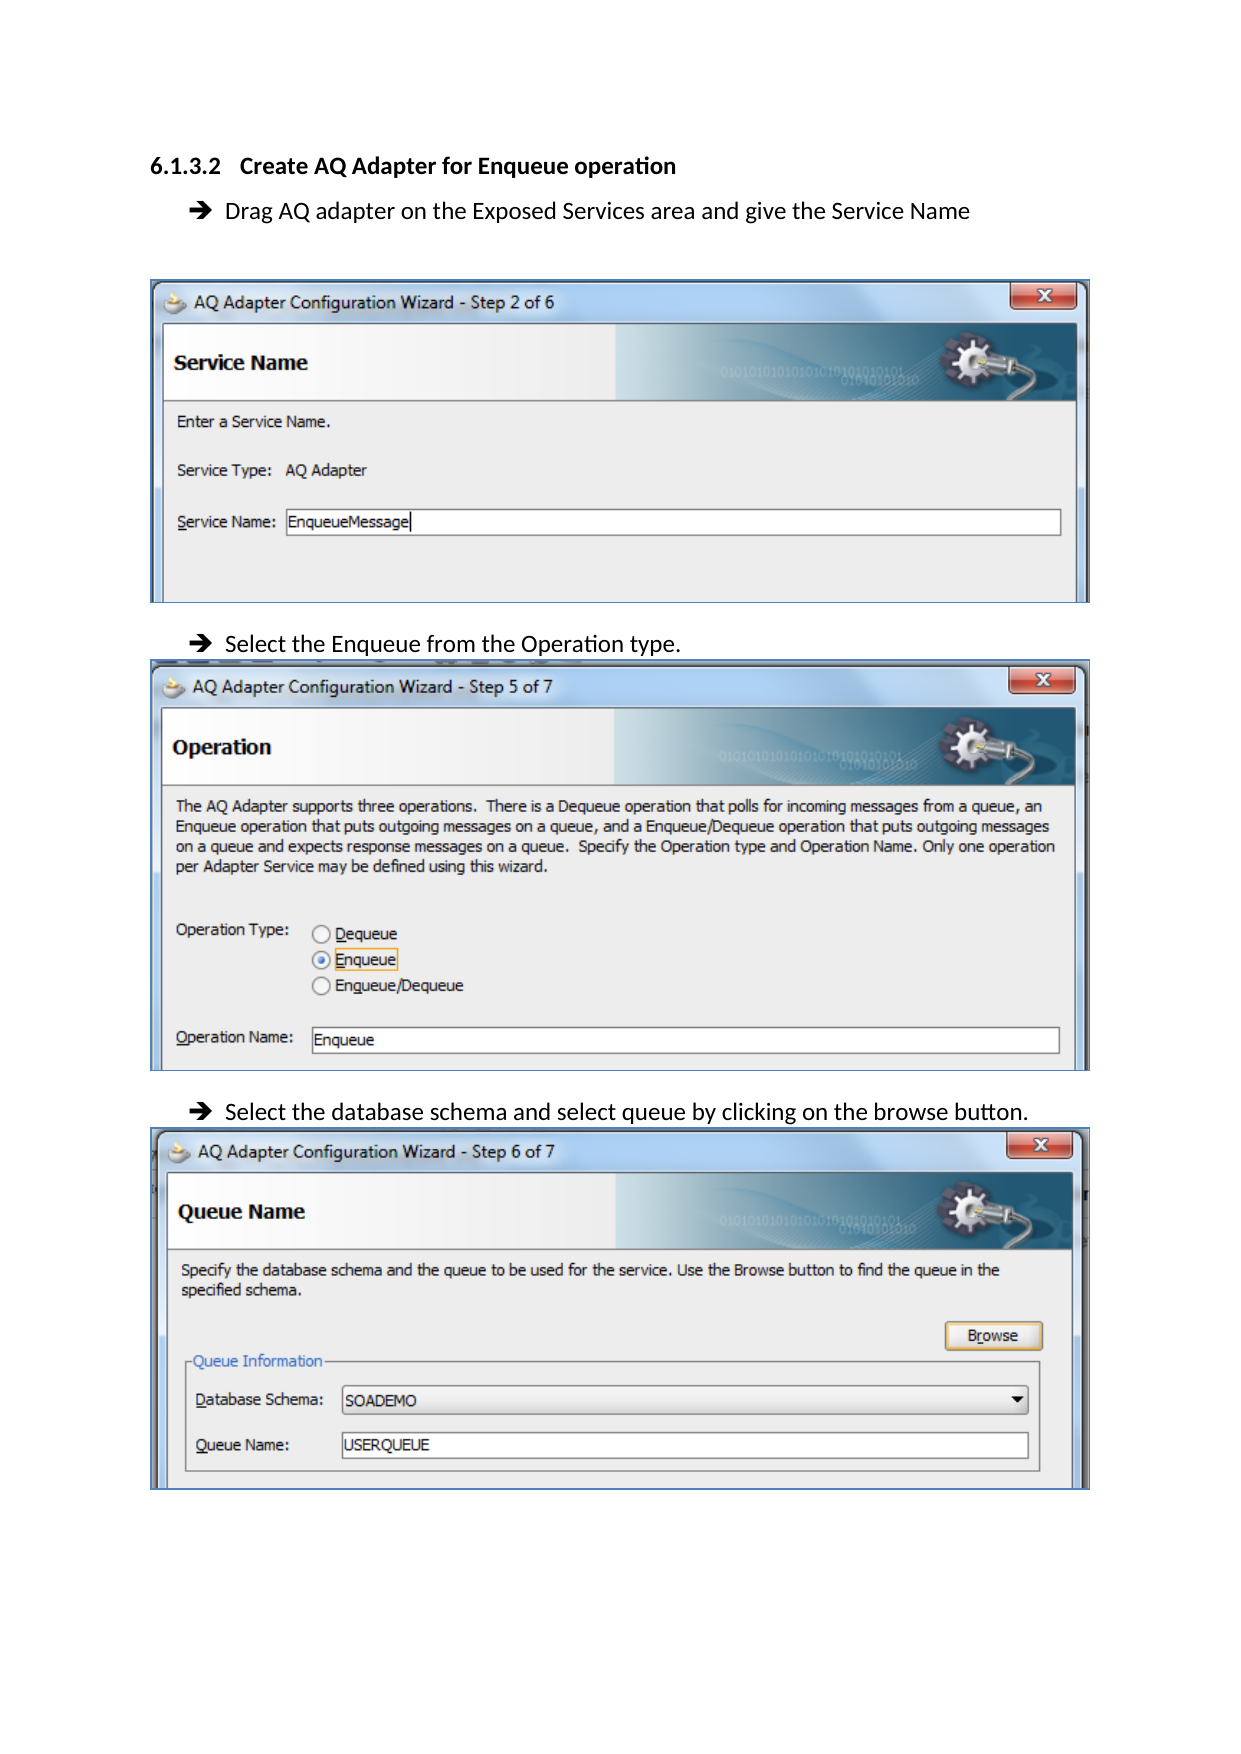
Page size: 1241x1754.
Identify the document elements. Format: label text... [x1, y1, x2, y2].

list Drag AQ adapter on the Exposed Services area and give the Service Name [187, 196, 1068, 226]
list Select the Enqueue from the Operation type. [187, 628, 1068, 659]
picture [152, 661, 1089, 1070]
subtitle Create AQ Adapter for Enqueue operation [150, 150, 1090, 181]
picture [152, 1129, 1089, 1488]
picture [152, 281, 1089, 602]
list Select the database schema and select queue by clicking on the browse button. [187, 1096, 1068, 1127]
